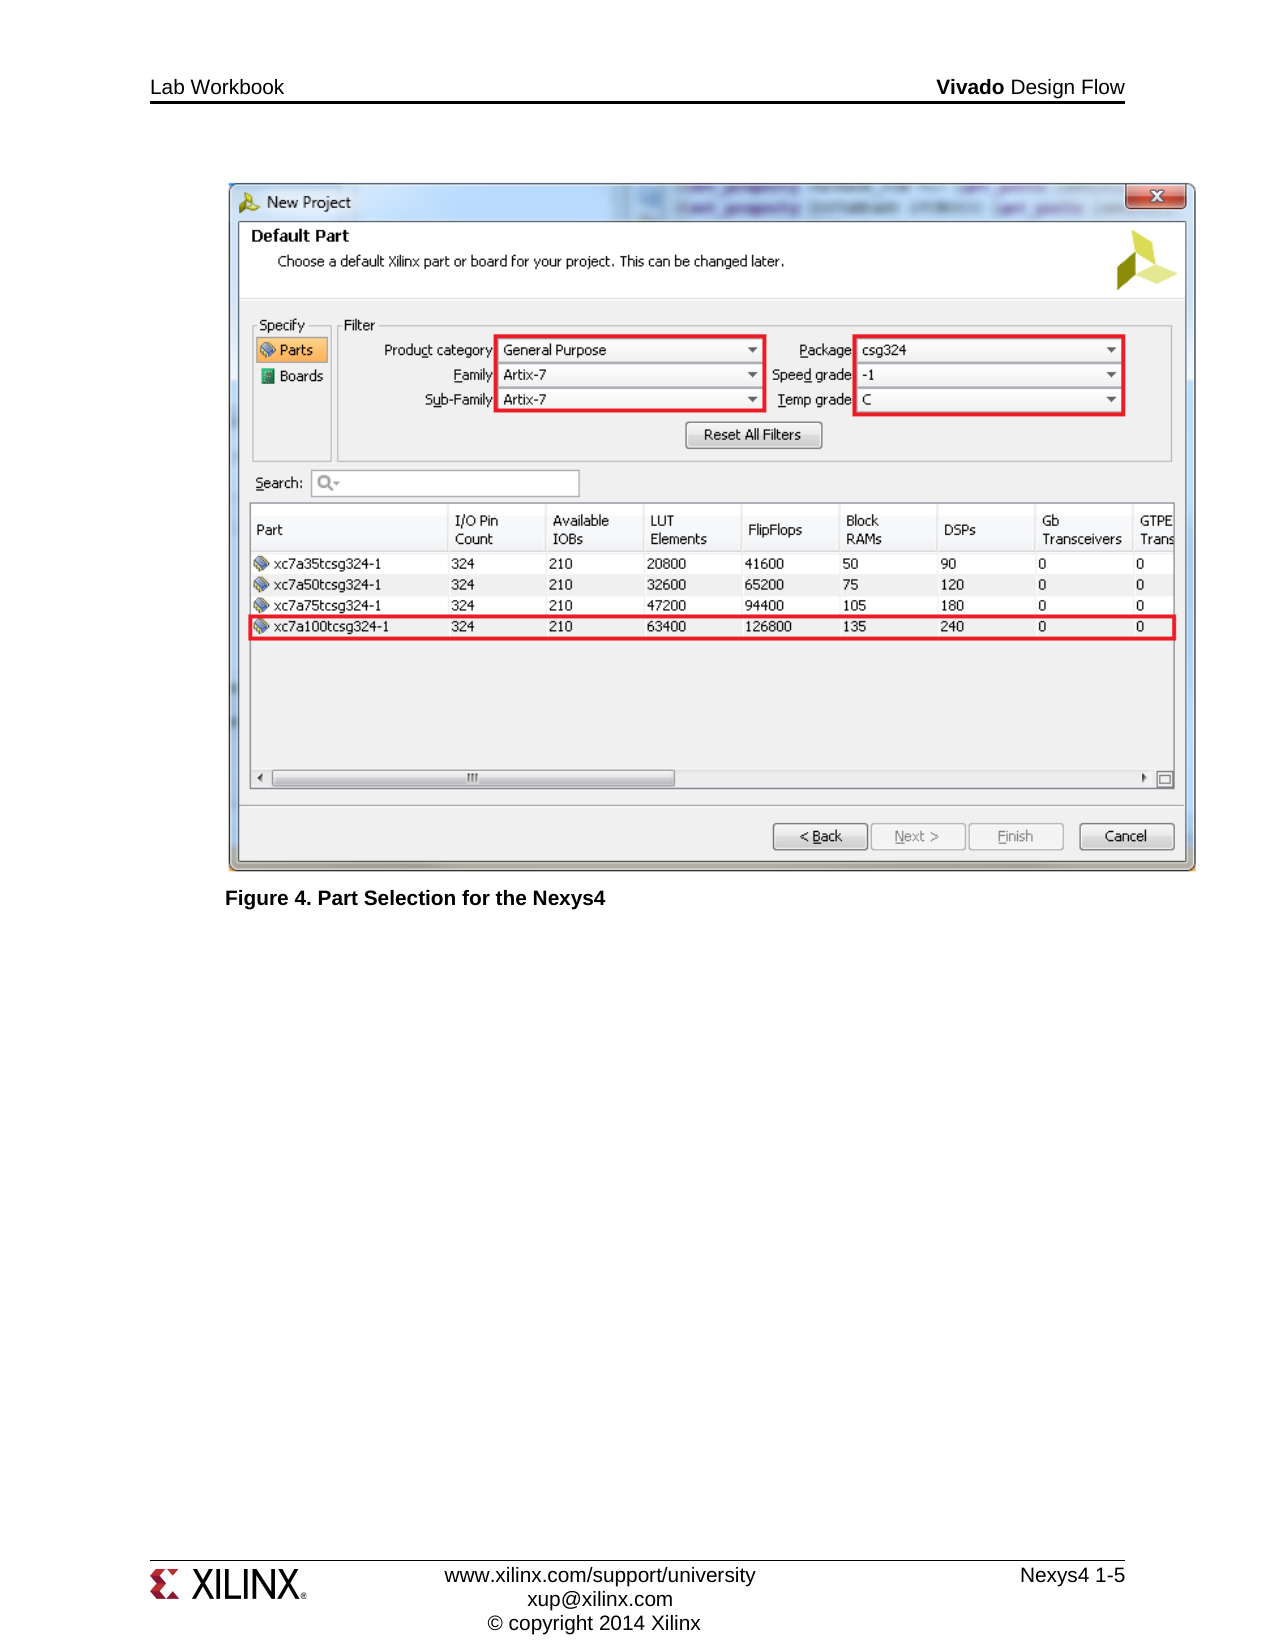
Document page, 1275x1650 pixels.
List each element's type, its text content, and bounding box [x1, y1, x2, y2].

picture [225, 178, 1200, 874]
picture [150, 1569, 307, 1599]
text Figure 4. Part Selection for the Nexys4 [225, 886, 1125, 910]
